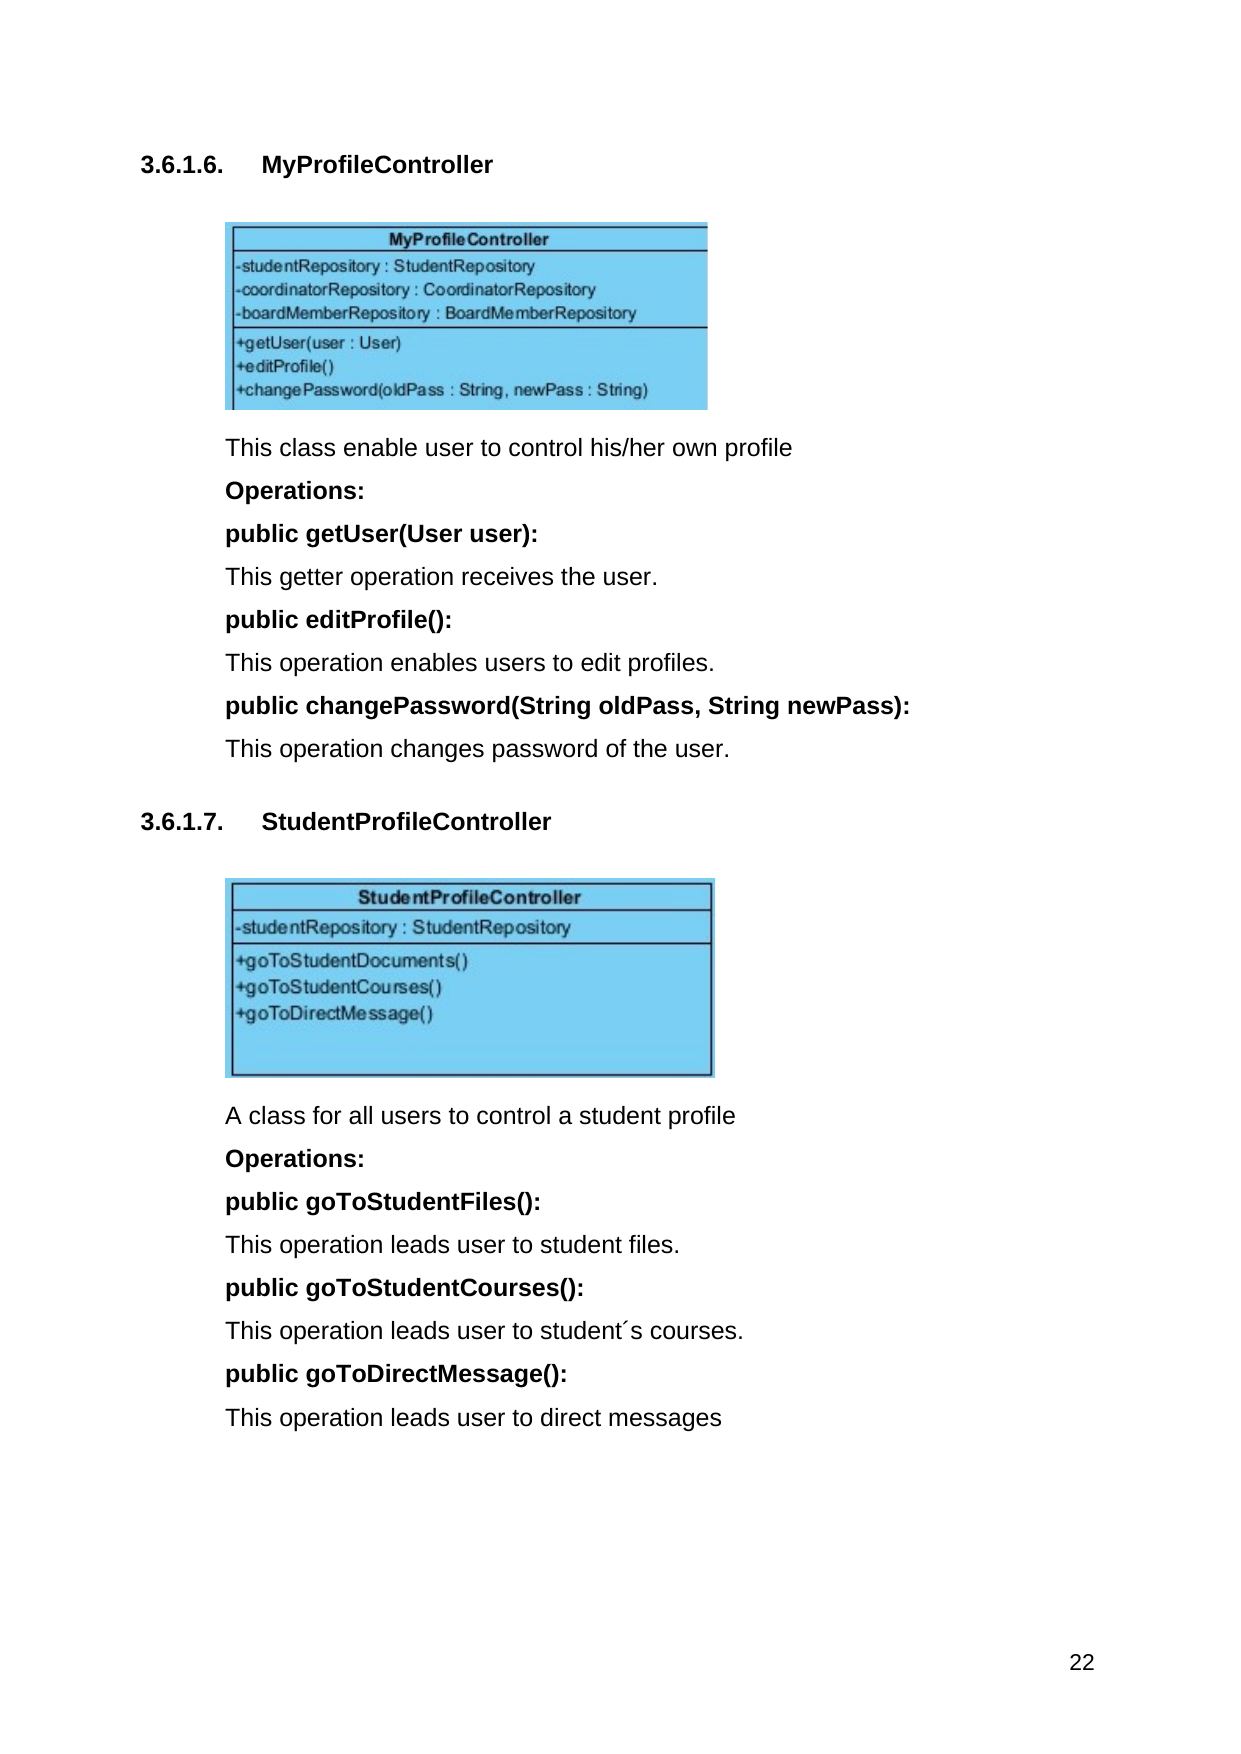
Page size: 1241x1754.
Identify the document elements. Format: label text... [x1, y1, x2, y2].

subtitle StudentProfileController [224, 807, 1094, 835]
text public getUser(User user): [225, 519, 1094, 547]
text This operation leads user to student files. [225, 1230, 1094, 1259]
text public changePassword(String oldPass, String newPass): [225, 691, 1094, 720]
text public editProfile(): [225, 605, 1094, 634]
text Operations: [225, 1144, 1094, 1172]
text This operation leads user to student´s courses. [225, 1316, 1094, 1345]
picture [225, 878, 716, 1078]
subtitle MyProfileController [224, 150, 1094, 179]
text public goToStudentCourses(): [225, 1273, 1094, 1302]
text Operations: [225, 476, 1094, 504]
text This operation changes password of the user. [225, 734, 1094, 763]
text This operation leads user to direct messages [225, 1402, 1094, 1431]
text This class enable user to control his/her own profile [150, 432, 1094, 461]
picture [225, 222, 708, 410]
text public goToDirectMessage(): [225, 1359, 1094, 1388]
text This getter operation receives the user. [225, 562, 1094, 591]
text This operation enables users to edit profiles. [225, 648, 1094, 677]
text A class for all users to control a student profile [225, 1101, 1094, 1129]
text public goToStudentFiles(): [225, 1187, 1094, 1216]
